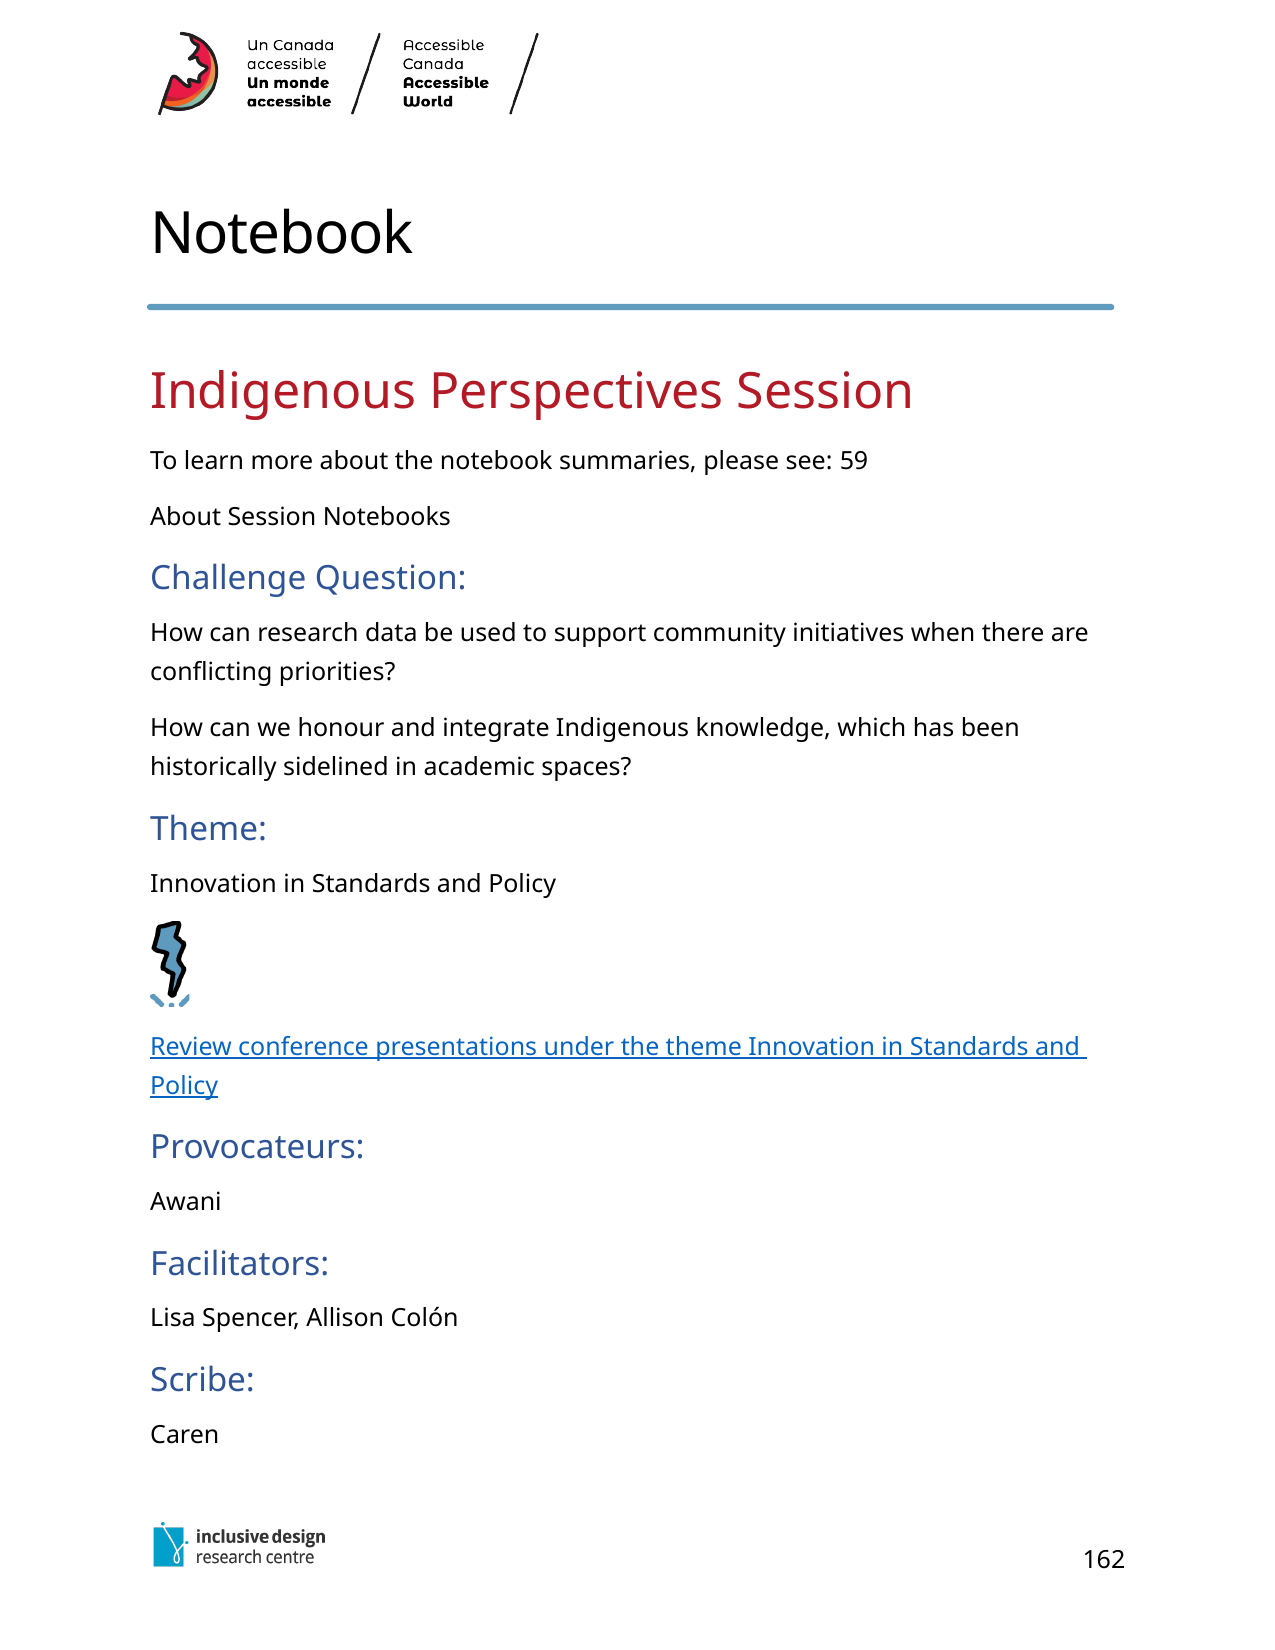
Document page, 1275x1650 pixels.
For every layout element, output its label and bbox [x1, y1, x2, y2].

picture [150, 1520, 340, 1583]
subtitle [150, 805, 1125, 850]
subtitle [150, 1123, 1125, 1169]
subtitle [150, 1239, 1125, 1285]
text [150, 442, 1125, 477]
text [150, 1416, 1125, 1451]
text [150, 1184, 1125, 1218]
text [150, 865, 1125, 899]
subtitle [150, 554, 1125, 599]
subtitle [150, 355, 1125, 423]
picture [150, 24, 546, 123]
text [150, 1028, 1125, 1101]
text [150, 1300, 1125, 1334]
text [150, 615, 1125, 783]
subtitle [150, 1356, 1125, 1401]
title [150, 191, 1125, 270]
